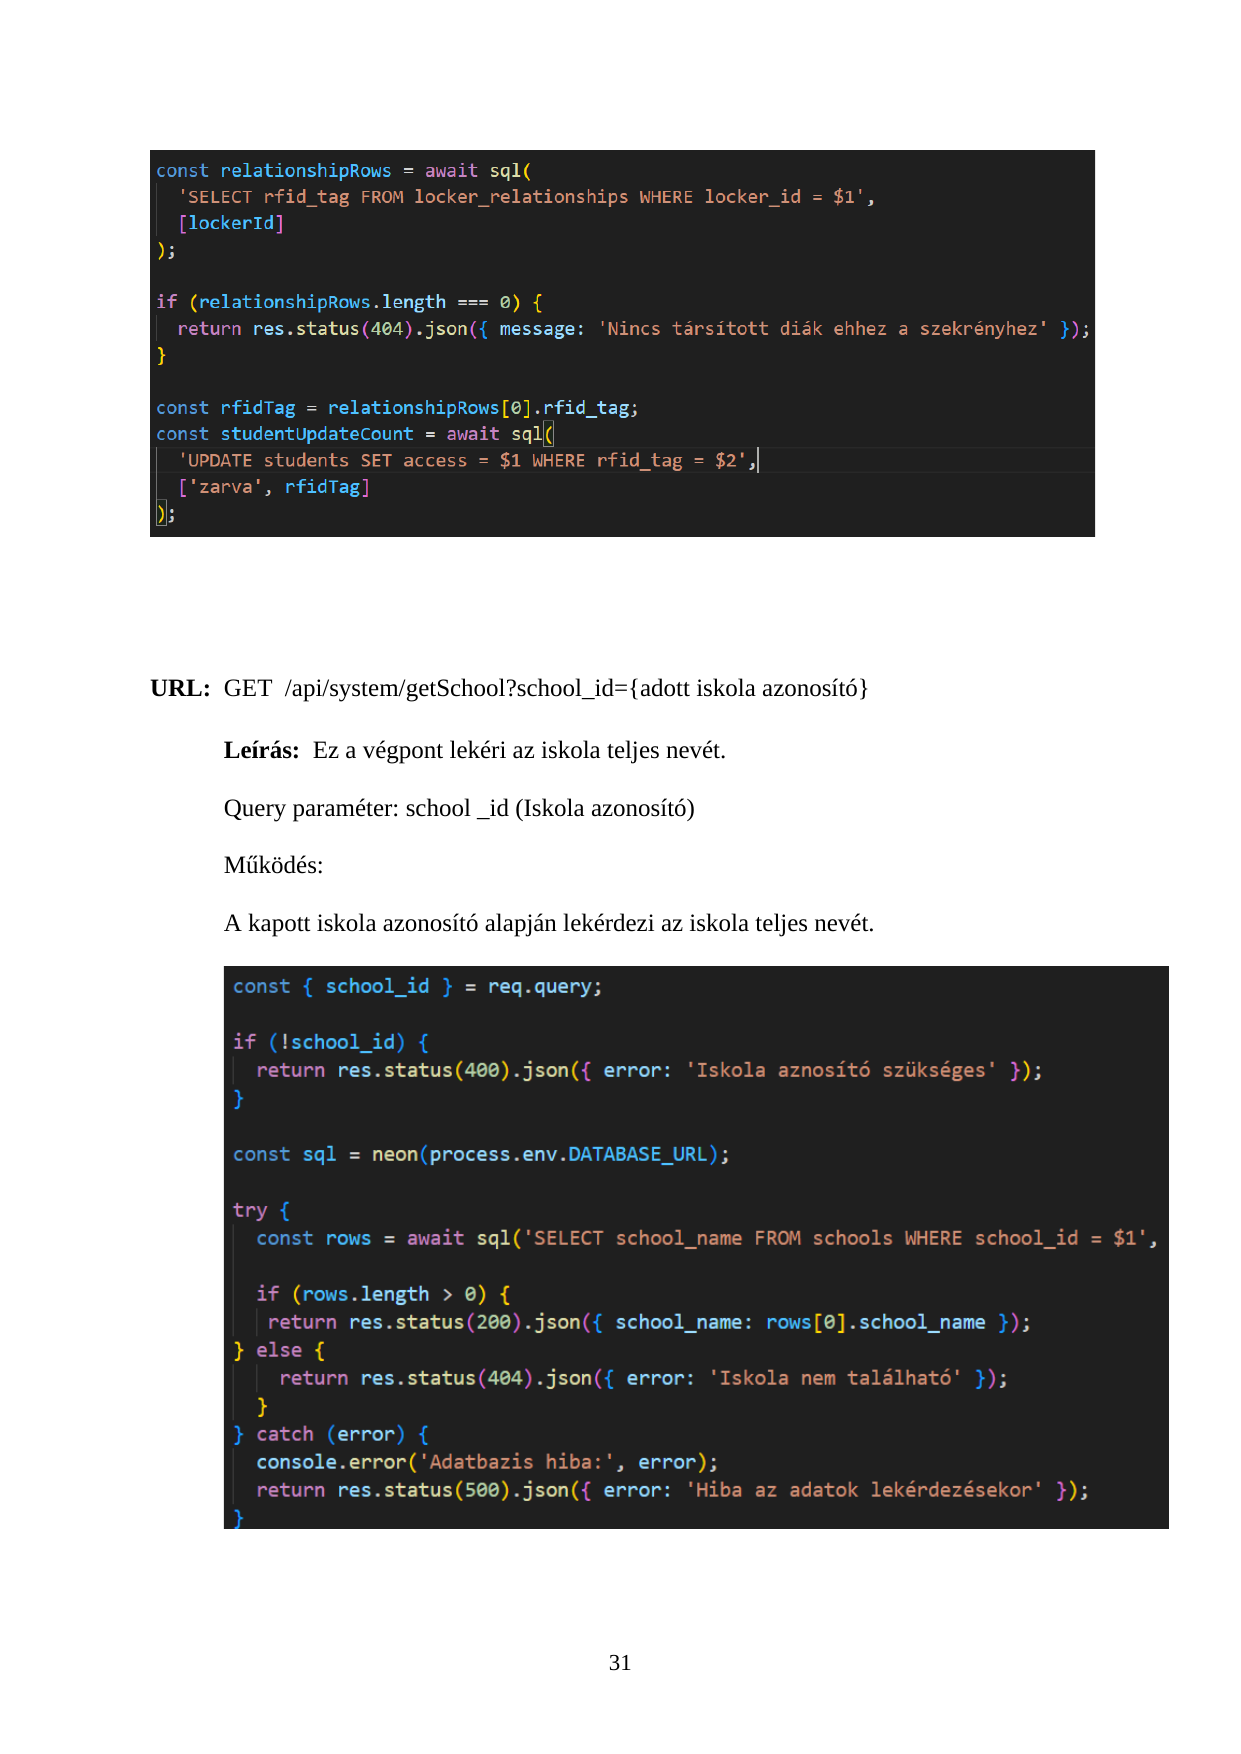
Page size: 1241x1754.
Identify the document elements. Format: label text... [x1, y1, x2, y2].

text A kapott iskola azonosító alapján lekérdezi az iskola teljes nevét. [150, 908, 1090, 937]
text Leírás: Ez a végpont lekéri az iskola teljes nevét. [150, 735, 1090, 763]
picture [150, 150, 1096, 537]
picture [223, 966, 1169, 1529]
list URL: GET /api/system/getSchool?school_id={adott iskola azonosító} [150, 673, 1090, 701]
text Query paraméter: school _id (Iskola azonosító) [150, 793, 1090, 821]
text Működés: [150, 851, 1090, 879]
